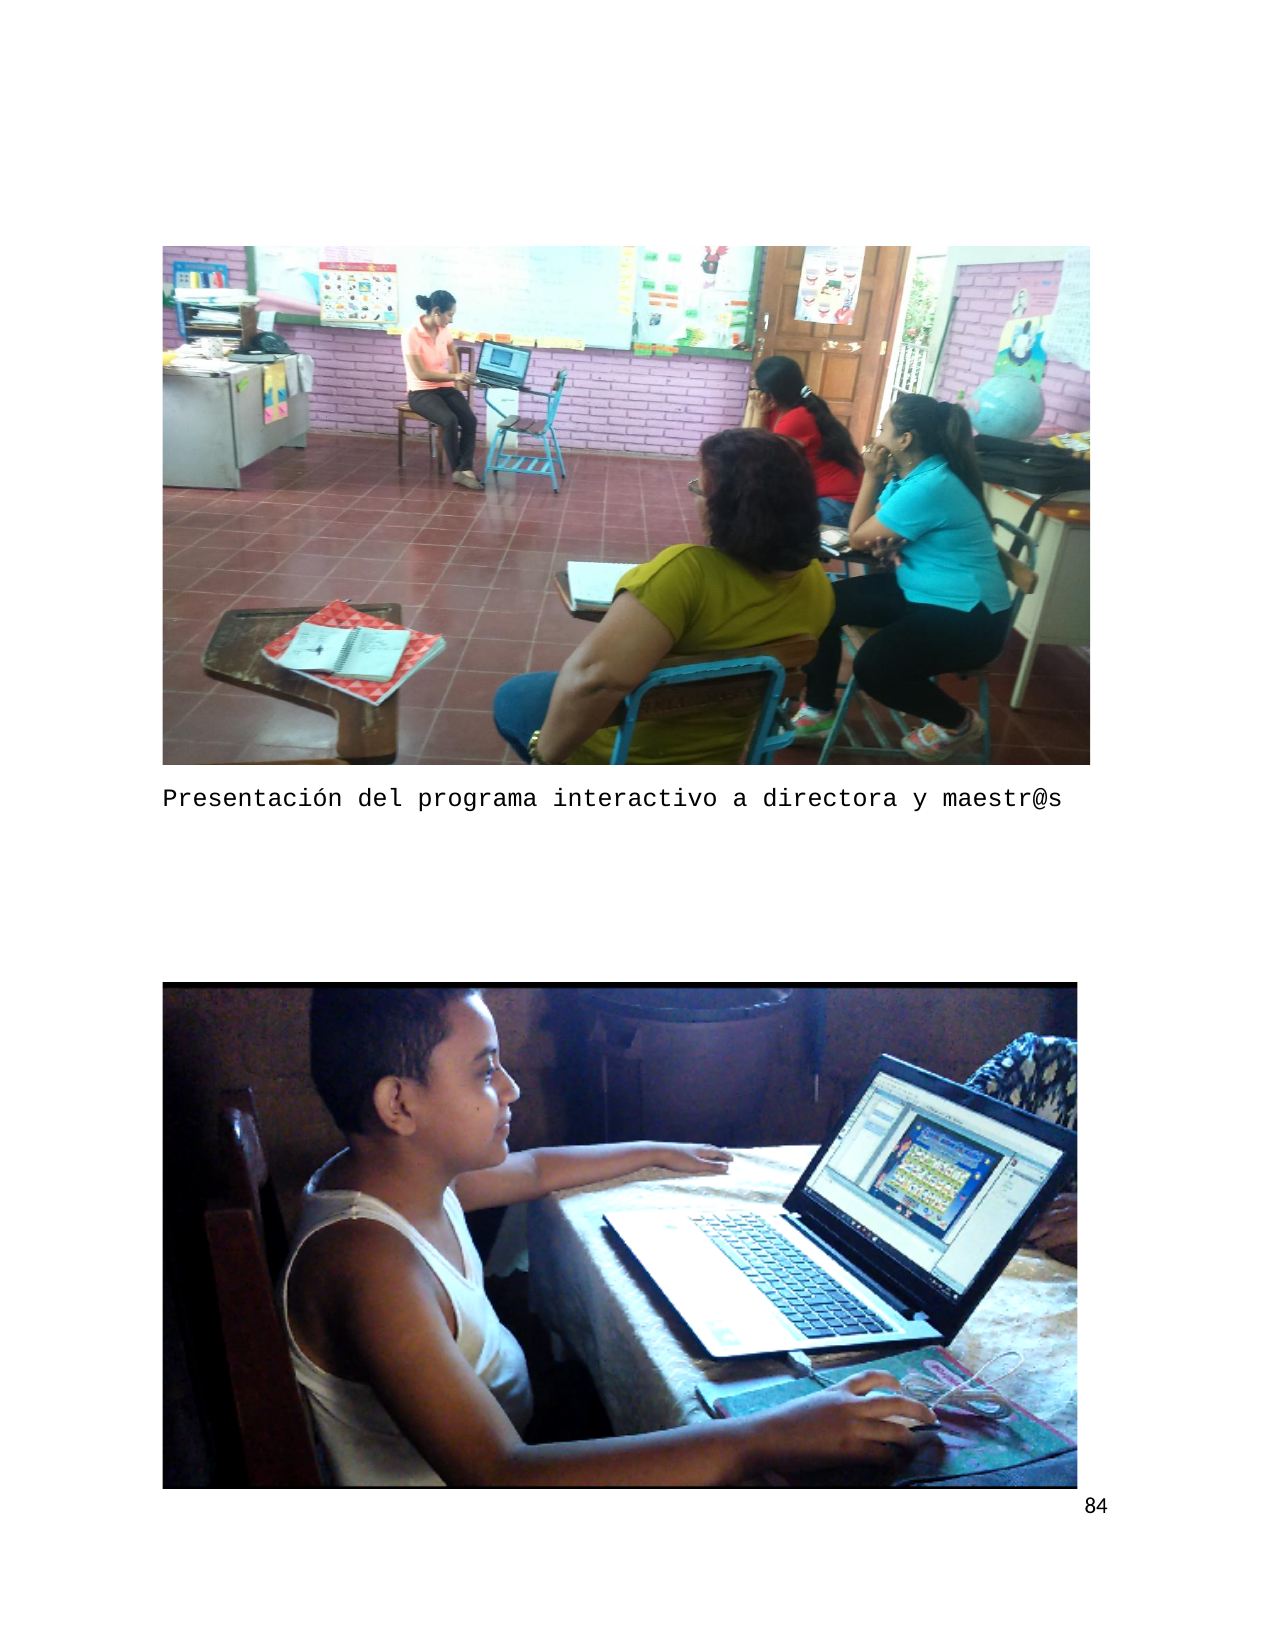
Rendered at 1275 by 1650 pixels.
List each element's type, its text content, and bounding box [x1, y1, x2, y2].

text Presentación del programa interactivo a directora y maestr@s [162, 786, 1107, 814]
picture [162, 246, 1091, 765]
picture [162, 982, 1078, 1489]
